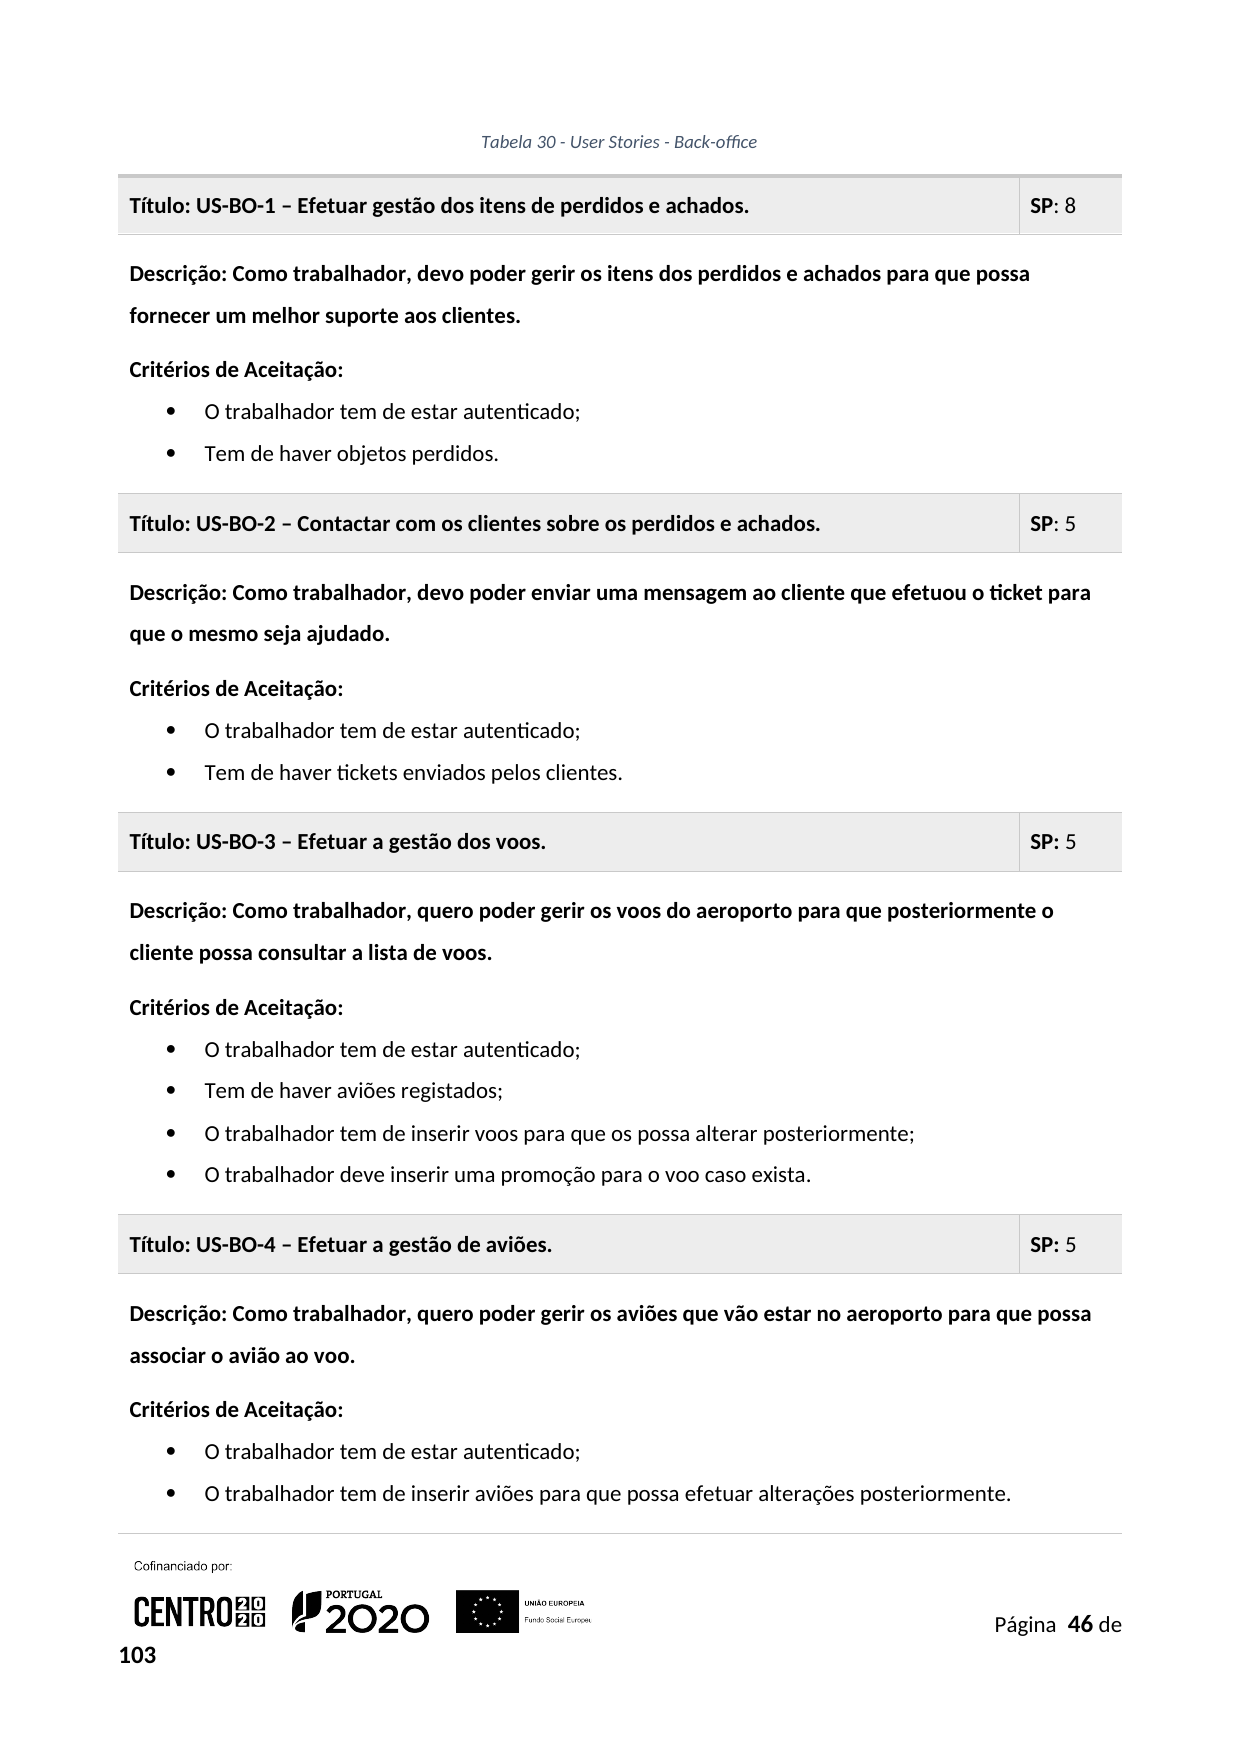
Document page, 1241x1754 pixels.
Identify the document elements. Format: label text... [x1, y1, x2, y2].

table_cell SP: 5 [1020, 813, 1122, 871]
table_header SP: 8 [1020, 178, 1122, 233]
table_cell Título: US-BO-2 – Contactar com os clientes sobre os perdidos e achados. [118, 494, 1019, 552]
table_cell SP: 5 [1020, 1215, 1122, 1273]
table_cell Descrição: Como trabalhador, quero poder gerir os aviões que vão estar no aeroporto para que possa associar o avião ao voo. Critérios de Aceitação: O trabalhador tem de estar autenticado; O trabalhador tem de inserir aviões para que possa efetuar alterações posteriormente. [118, 1274, 1122, 1533]
picture [134, 1561, 592, 1633]
table_header Título: US-BO-1 – Efetuar gestão dos itens de perdidos e achados. [118, 178, 1019, 233]
table_cell Descrição: Como trabalhador, devo poder enviar uma mensagem ao cliente que efetuou o ticket para que o mesmo seja ajudado. Critérios de Aceitação: O trabalhador tem de estar autenticado; Tem de haver tickets enviados pelos clientes. [118, 553, 1122, 812]
table_cell Título: US-BO-3 – Efetuar a gestão dos voos. [118, 813, 1019, 871]
table_cell SP: 5 [1020, 494, 1122, 552]
table_cell Descrição: Como trabalhador, quero poder gerir os voos do aeroporto para que posteriormente o cliente possa consultar a lista de voos. Critérios de Aceitação: O trabalhador tem de estar autenticado; Tem de haver aviões registados; O trabalhador tem de inserir voos para que os possa alterar posteriormente; O trabalhador deve inserir uma promoção para o voo caso exista. [118, 872, 1122, 1214]
table_cell Título: US-BO-4 – Efetuar a gestão de aviões. [118, 1215, 1019, 1273]
text Tabela 30 - User Stories - Back-office [118, 131, 1122, 153]
table_cell Descrição: Como trabalhador, devo poder gerir os itens dos perdidos e achados para que possa fornecer um melhor suporte aos clientes. Critérios de Aceitação: O trabalhador tem de estar autenticado; Tem de haver objetos perdidos. [118, 235, 1122, 493]
